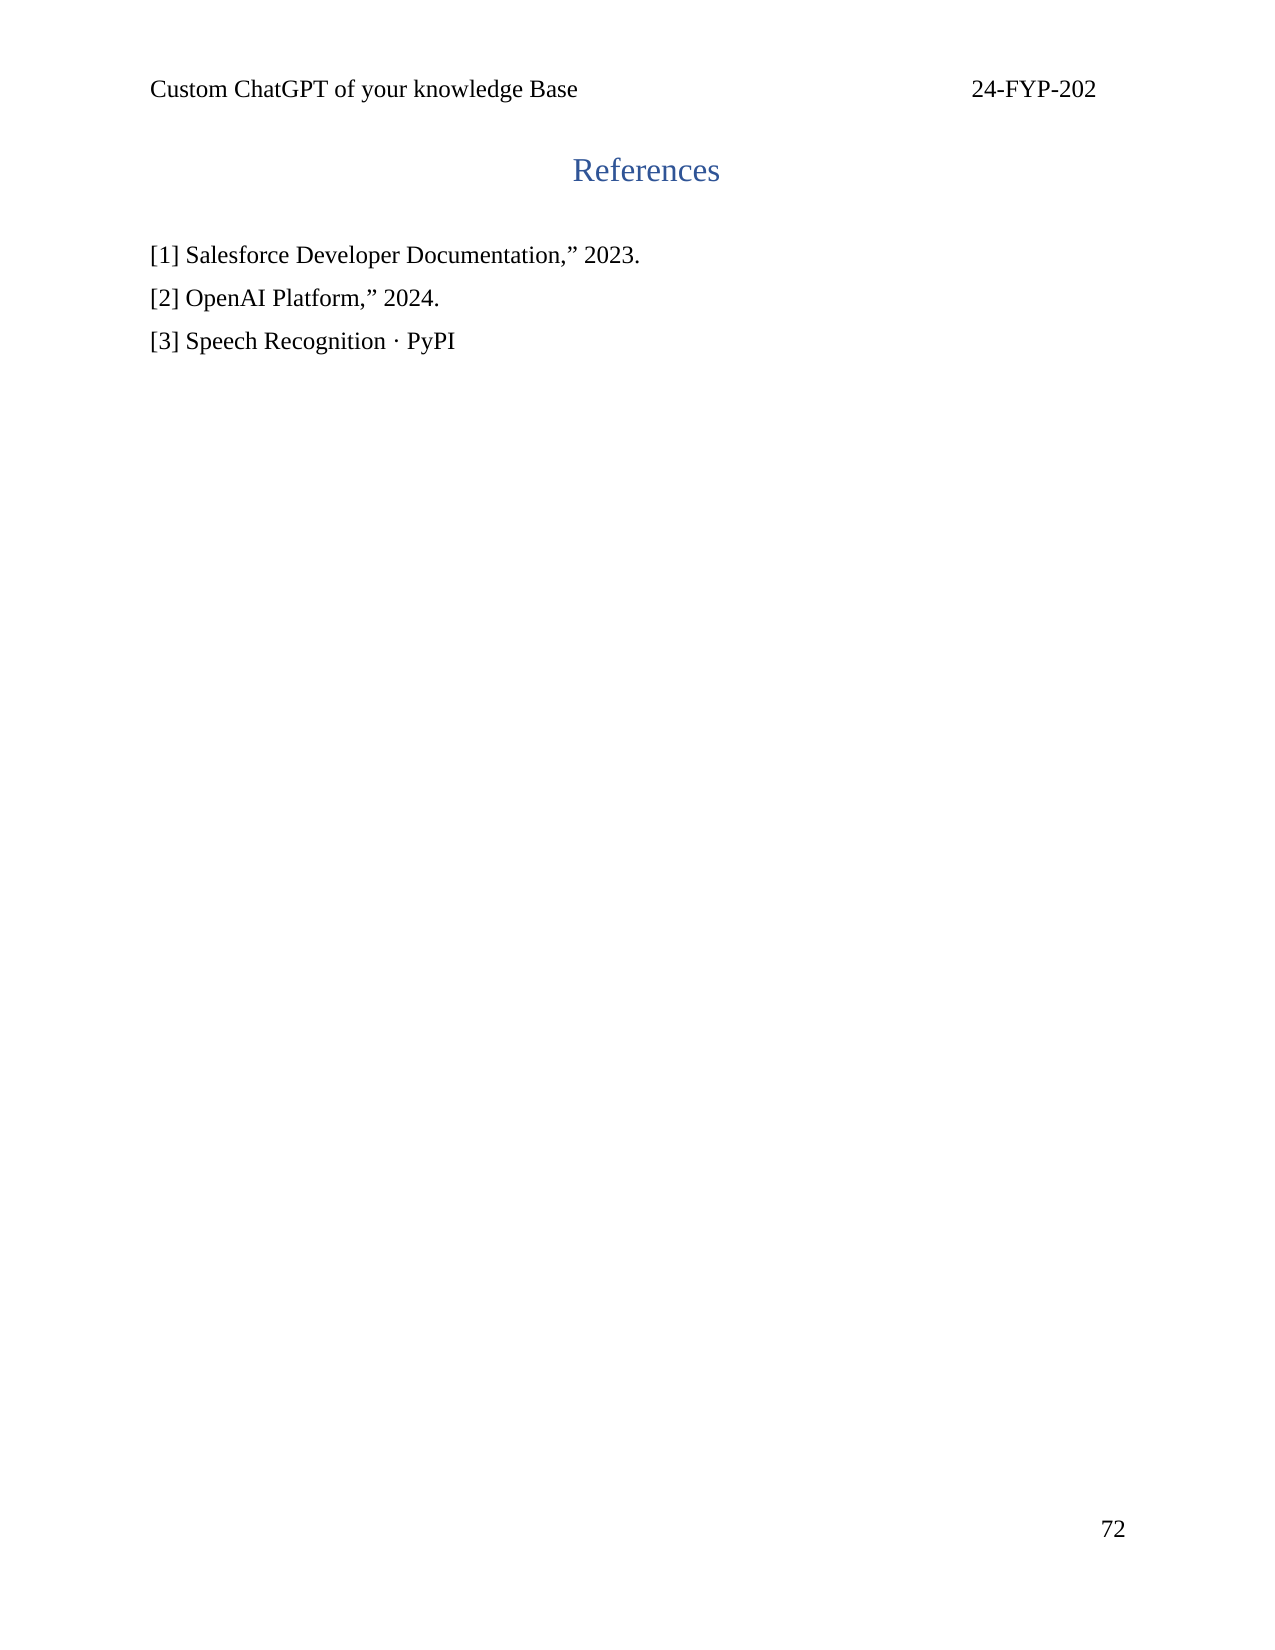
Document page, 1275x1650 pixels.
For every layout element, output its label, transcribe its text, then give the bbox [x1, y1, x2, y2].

text [3] Speech Recognition · PyPI [150, 326, 1132, 355]
text [2] OpenAI Platform,” 2024. [150, 283, 1132, 312]
text [1] Salesforce Developer Documentation,” 2023. [150, 240, 1132, 268]
subtitle References [150, 150, 901, 189]
